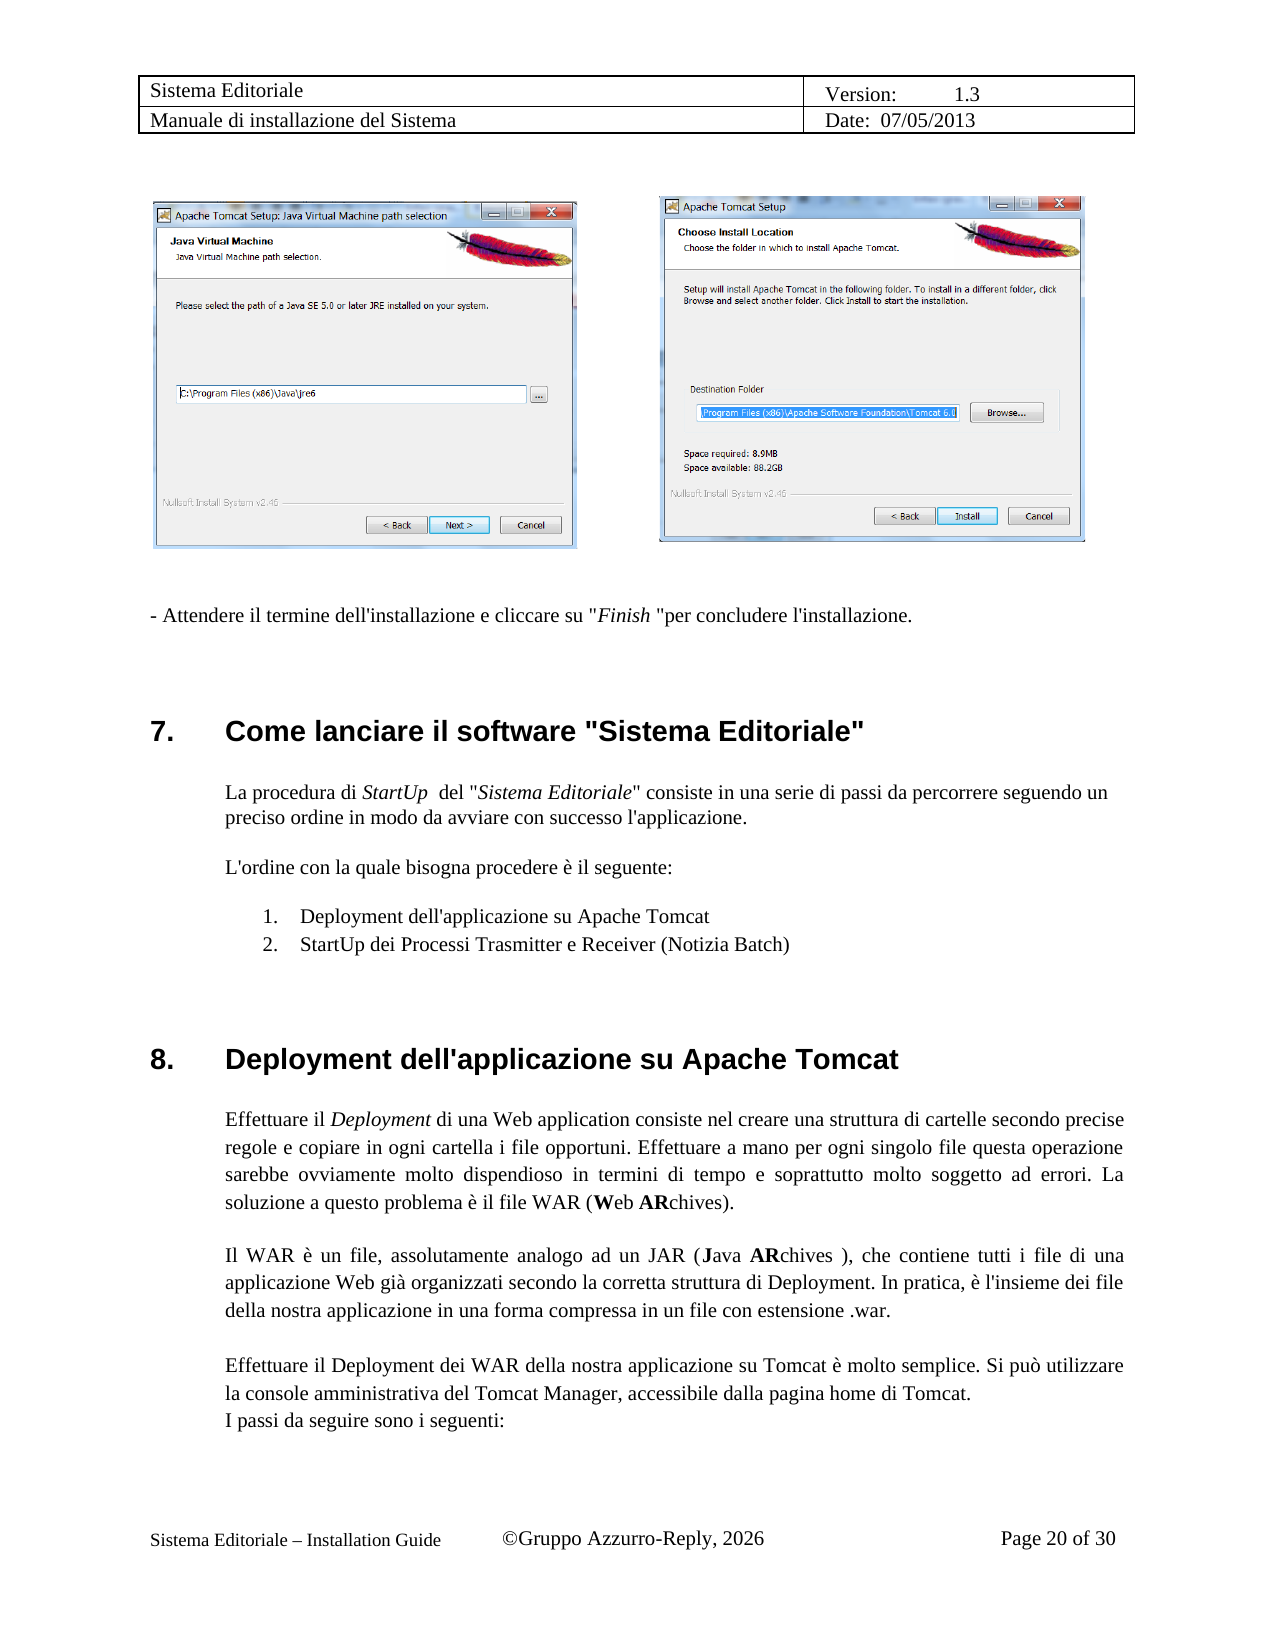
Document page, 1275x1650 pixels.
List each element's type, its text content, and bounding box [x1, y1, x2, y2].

text Effettuare il Deployment dei WAR della nostra applicazione su Tomcat è molto semplice. Si può utilizzare la console amministrativa del Tomcat Manager, accessibile dalla pagina home di Tomcat. [225, 1353, 1125, 1405]
text L'ordine con la quale bisogna procedere è il seguente: [150, 854, 1125, 879]
text - Attendere il termine dell'installazione e cliccare su "Finish "per concludere l'installazione. [150, 602, 1125, 627]
subtitle Deployment dell'applicazione su Apache Tomcat [150, 1042, 1125, 1076]
list Deployment dell'applicazione su Apache Tomcat [262, 904, 1125, 928]
text I passi da seguire sono i seguenti: [225, 1408, 1125, 1432]
list StartUp dei Processi Trasmitter e Receiver (Notizia Batch) [262, 931, 1125, 956]
subtitle Come lanciare il software "Sistema Editoriale" [150, 714, 1125, 748]
text La procedura di StartUp del "Sistema Editoriale" consiste in una serie di passi da percorrere seguendo un preciso ordine in modo da avviare con successo l'applicazione. [150, 779, 1125, 829]
text Il WAR è un file, assolutamente analogo ad un JAR (Java ARchives ), che contiene tutti i file di una applicazione Web già organizzati secondo la corretta struttura di Deployment. In pratica, è l'insieme dei file della nostra applicazione in una forma compressa in un file con estensione .war. [225, 1243, 1125, 1322]
picture [153, 201, 578, 549]
picture [659, 196, 1085, 542]
text Effettuare il Deployment di una Web application consiste nel creare una struttura di cartelle secondo precise regole e copiare in ogni cartella i file opportuni. Effettuare a mano per ogni singolo file questa operazione sarebbe ovviamente molto dispendioso in termini di tempo e soprattutto molto soggetto ad errori. La soluzione a questo problema è il file WAR (Web ARchives). [225, 1107, 1125, 1214]
